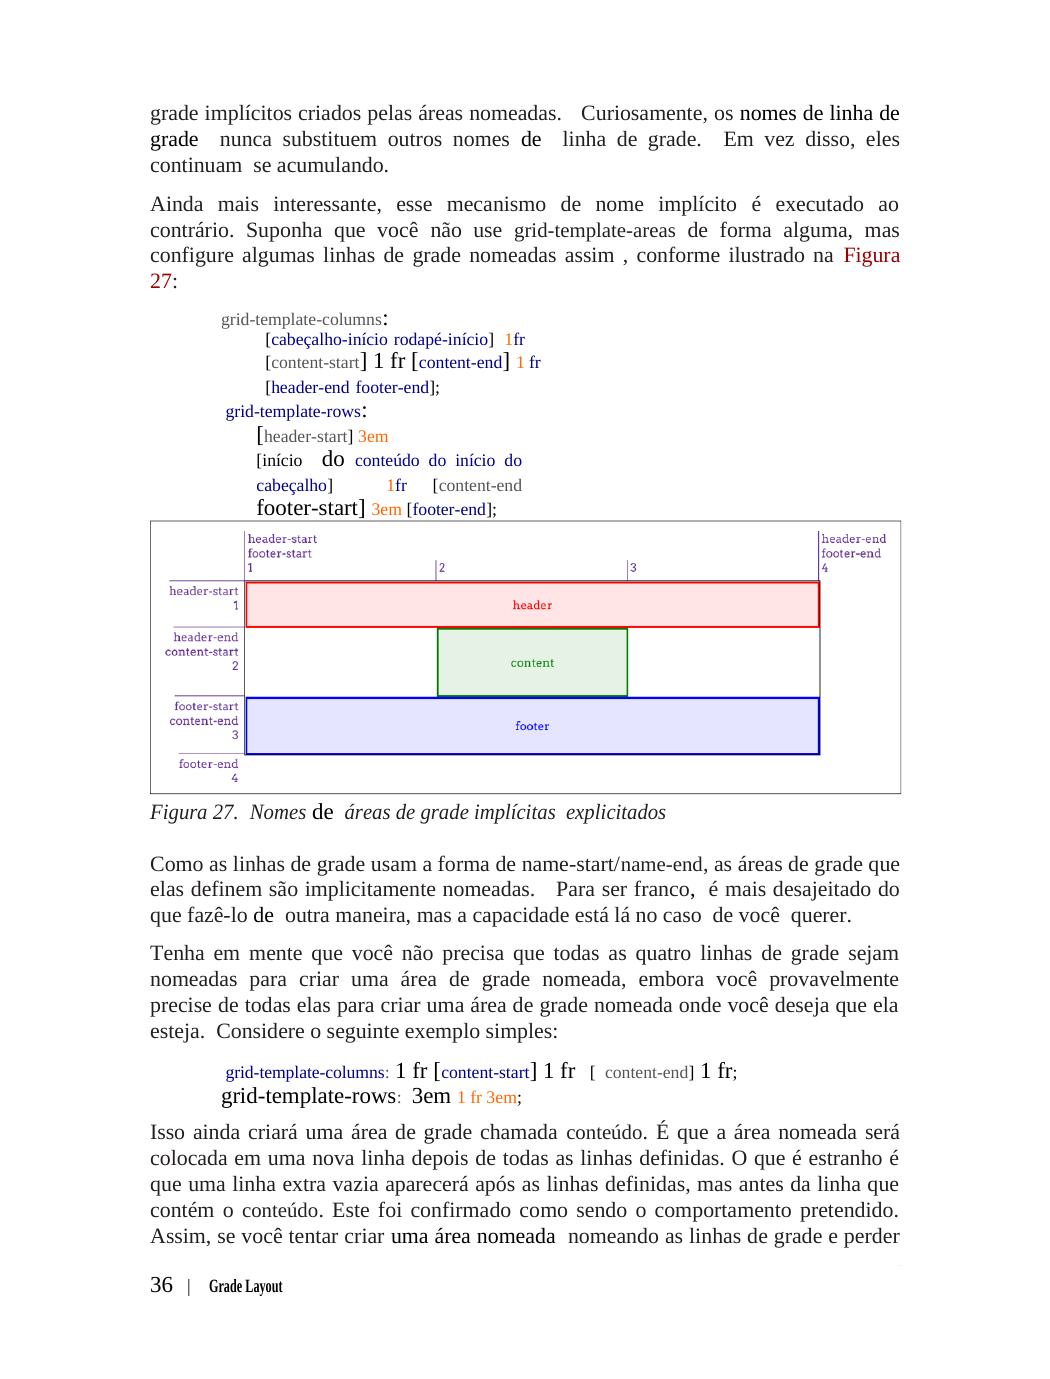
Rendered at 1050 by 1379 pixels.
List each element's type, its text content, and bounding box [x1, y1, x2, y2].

text Tenha em mente que você não precisa que todas as quatro linhas de grade sejam nomeadas para criar uma área de grade nomeada, embora você provavelmente precise de todas elas para criar uma área de grade nomeada onde você deseja que ela esteja. Considere o seguinte exemplo simples: [150, 940, 900, 1043]
text grid-template-columns: 1 fr [content-start] 1 fr [ content-end] 1 fr; grid-template-rows: 3em 1 fr 3em; [221, 1059, 797, 1108]
text [cabeçalho-início rodapé-início] 1fr [content-start] 1 fr [content-end] 1 fr [header-end footer-end]; [265, 330, 593, 398]
text [início do conteúdo do início do cabeçalho] 1fr [content-end footer-start] 3em [footer-end]; [256, 447, 522, 520]
text grid-template-columns: [221, 308, 989, 330]
text Ainda mais interessante, esse mecanismo de nome implícito é executado ao contrário. Suponha que você não use grid-template-areas de forma alguma, mas configure algumas linhas de grade nomeadas assim , conforme ilustrado na Figura 27: [150, 191, 900, 294]
text grid-template-rows: [header-start] 3em [221, 398, 416, 447]
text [150, 100, 900, 177]
picture [165, 531, 886, 782]
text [150, 1119, 900, 1248]
text Como as linhas de grade usam a forma de name-start/name-end, as áreas de grade que elas definem são implicitamente nomeadas. Para ser franco, é mais desajeitado do que fazê-lo de outra maneira, mas a capacidade está lá no caso de você querer. [150, 851, 900, 927]
text Figura 27. Nomes de áreas de grade implícitas explicitados [150, 798, 989, 824]
